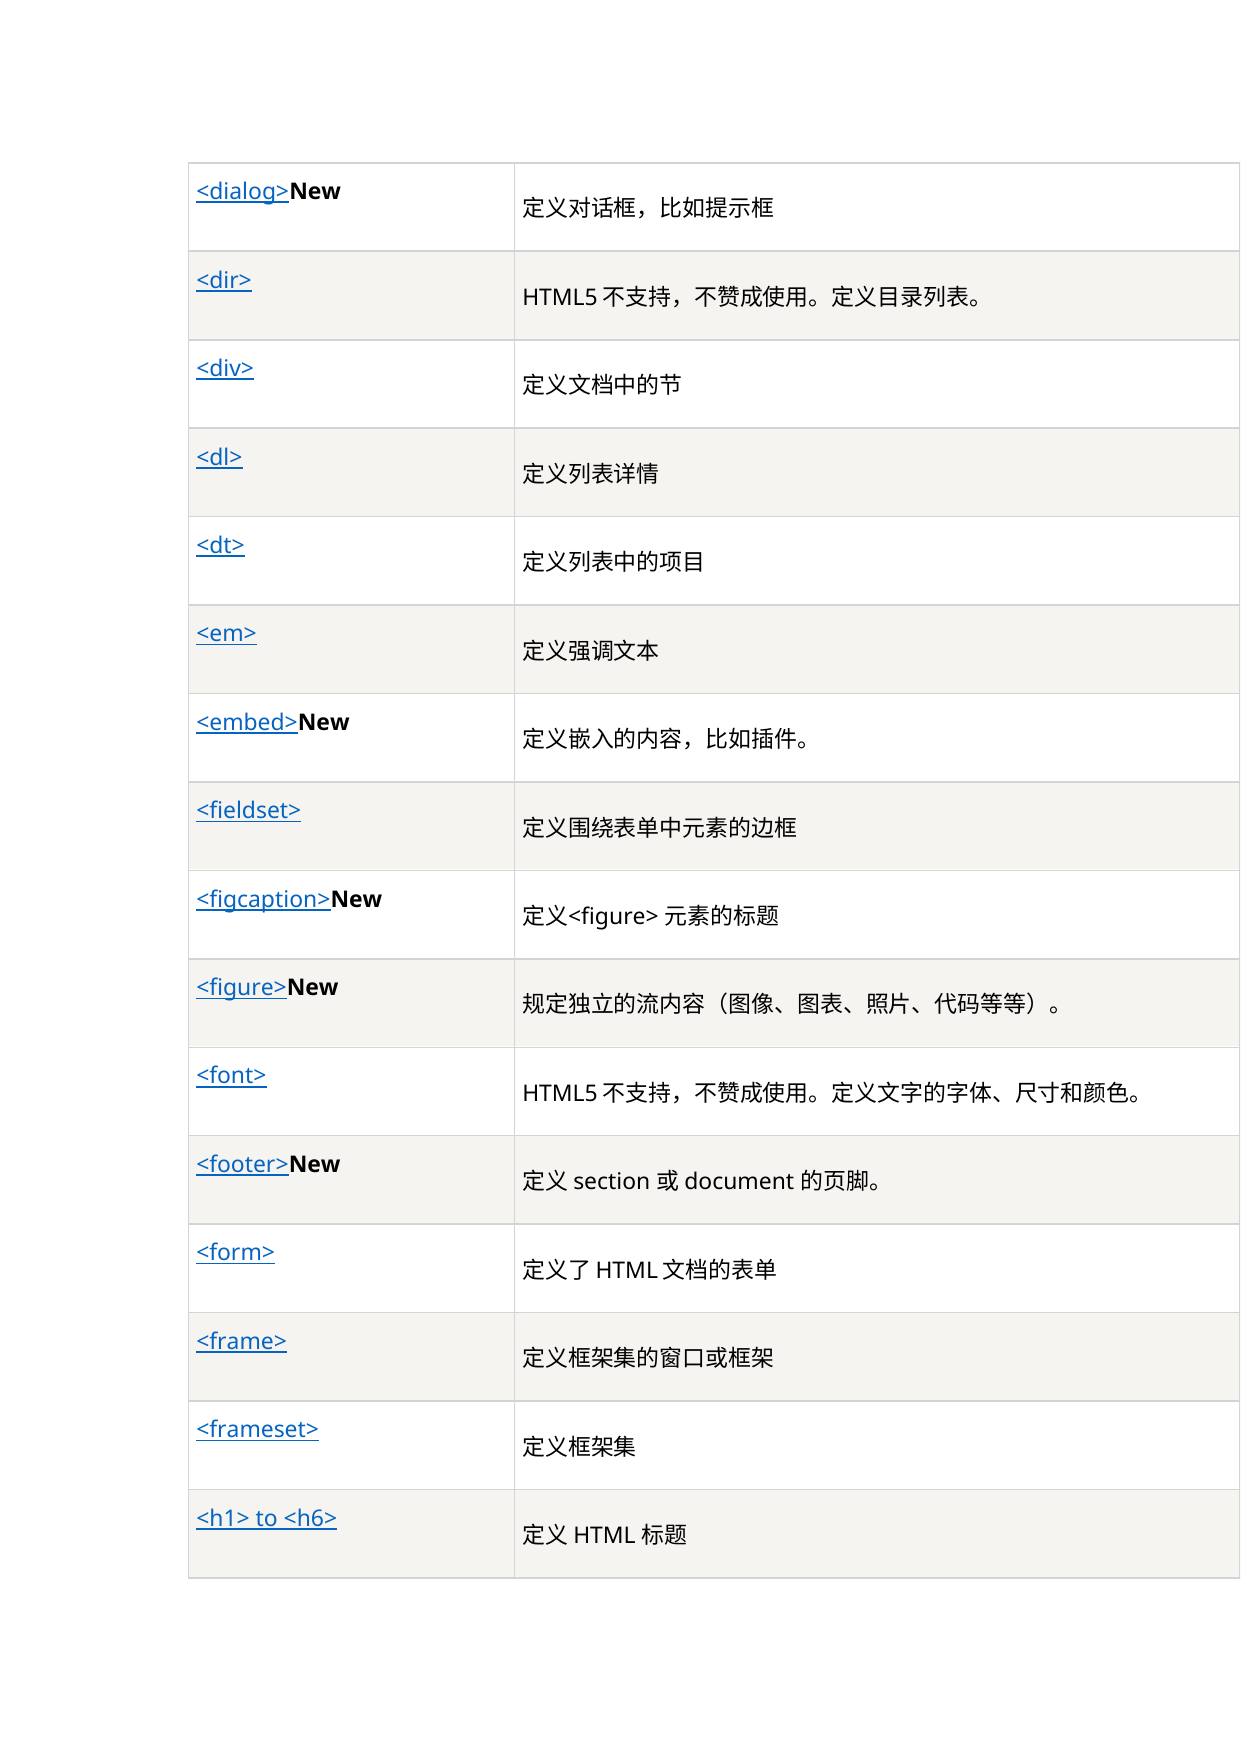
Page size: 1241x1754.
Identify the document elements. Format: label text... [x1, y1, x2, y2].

table_cell <fieldset> [189, 783, 514, 869]
table_cell 定义框架集 [515, 1402, 1239, 1488]
table_cell 定义文档中的节 [515, 341, 1239, 427]
table_cell HTML5不支持，不赞成使用。定义目录列表。 [515, 252, 1239, 339]
table_cell 定义了HTML文档的表单 [515, 1225, 1239, 1312]
table_cell 定义列表中的项目 [515, 517, 1239, 604]
table_cell 定义 HTML 标题 [515, 1490, 1239, 1577]
table_cell <form> [189, 1225, 514, 1312]
table_cell 定义<figure> 元素的标题 [515, 871, 1239, 958]
table_cell <frameset> [189, 1402, 514, 1488]
table_cell 规定独立的流内容（图像、图表、照片、代码等等）。 [515, 960, 1239, 1046]
table_cell <embed>New [189, 694, 514, 781]
table_cell 定义框架集的窗口或框架 [515, 1313, 1239, 1400]
table_cell <div> [189, 341, 514, 427]
table_cell <dt> [189, 517, 514, 604]
table_cell <font> [189, 1048, 514, 1135]
table_cell 定义对话框，比如提示框 [515, 164, 1239, 250]
table_cell <footer>New [189, 1136, 514, 1223]
table_cell 定义嵌入的内容，比如插件。 [515, 694, 1239, 781]
table_cell 定义围绕表单中元素的边框 [515, 783, 1239, 869]
table_cell <frame> [189, 1313, 514, 1400]
table_cell 定义 section 或 document 的页脚。 [515, 1136, 1239, 1223]
table_cell <h1> to <h6> [189, 1490, 514, 1577]
table_cell 定义强调文本 [515, 606, 1239, 693]
table_cell <em> [189, 606, 514, 693]
table_cell <dl> [189, 429, 514, 516]
table_cell 定义列表详情 [515, 429, 1239, 516]
table_cell <dir> [189, 252, 514, 339]
table_cell <figure>New [189, 960, 514, 1046]
table_cell <dialog>New [189, 164, 514, 250]
table_cell HTML5不支持，不赞成使用。定义文字的字体、尺寸和颜色。 [515, 1048, 1239, 1135]
table_cell <figcaption>New [189, 871, 514, 958]
